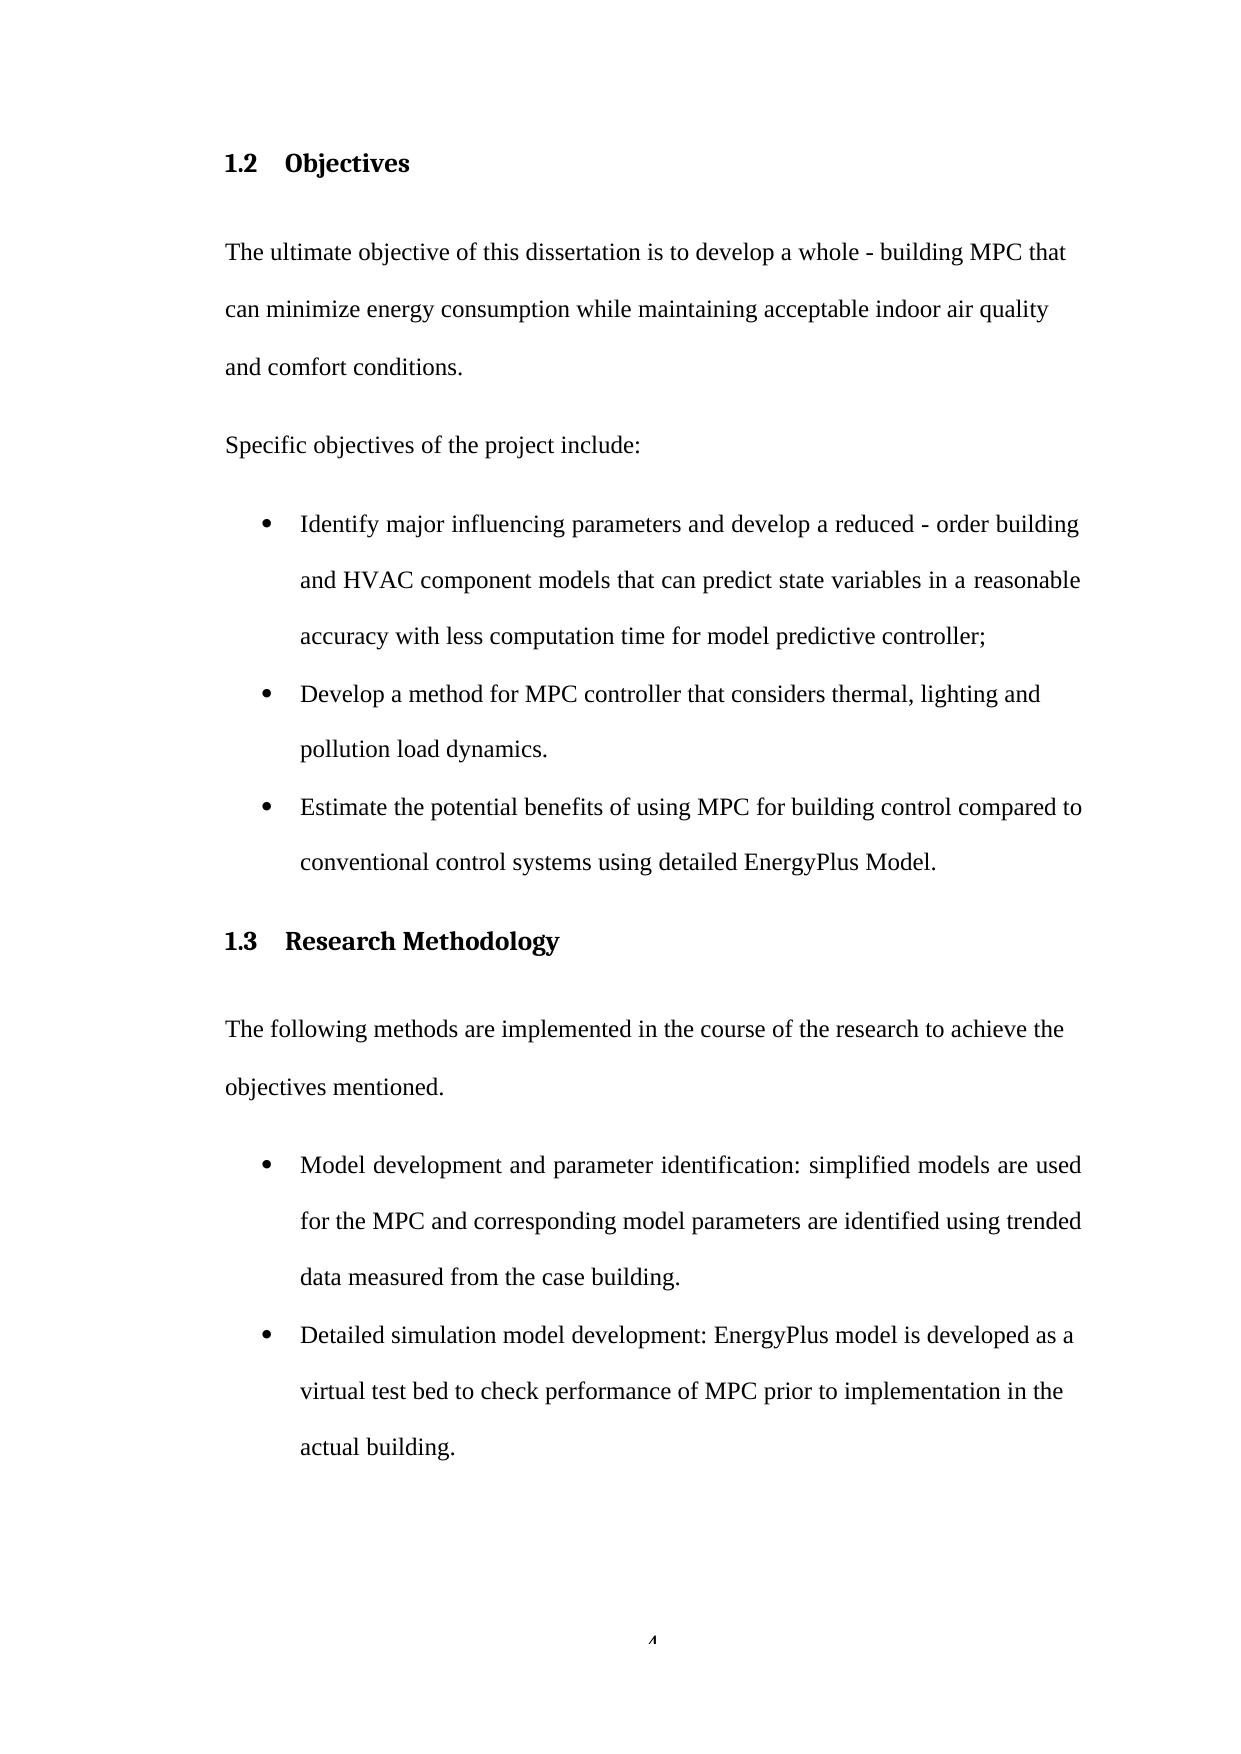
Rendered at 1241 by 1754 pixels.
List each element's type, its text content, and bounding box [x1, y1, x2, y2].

list Model development and parameter identification: simplified models are used for the MPC and corresponding model parameters are identified using trended data measured from the case building. [262, 1150, 1082, 1291]
subtitle Objectives [225, 148, 1178, 179]
list Develop a method for MPC controller that considers thermal, lighting and pollution load dynamics. [262, 679, 1041, 763]
text The ultimate objective of this dissertation is to develop a whole - building MPC that can minimize energy consumption while maintaining acceptable indoor air quality and comfort conditions. [225, 237, 1068, 381]
list Identify major influencing parameters and develop a reduced - order building and HVAC component models that can predict state variables in a reasonable accuracy with less computation time for model predictive controller; [262, 509, 1080, 650]
text Specific objectives of the project include: [225, 430, 1178, 459]
subtitle Research Methodology [225, 926, 1178, 957]
list Estimate the potential benefits of using MPC for building control compared to conventional control systems using detailed EnergyPlus Model. [262, 792, 1082, 876]
text The following methods are implemented in the course of the research to achieve the objectives mentioned. [225, 1014, 1064, 1101]
list Detailed simulation model development: EnergyPlus model is developed as a virtual test bed to check performance of MPC prior to implementation in the actual building. [262, 1320, 1075, 1461]
